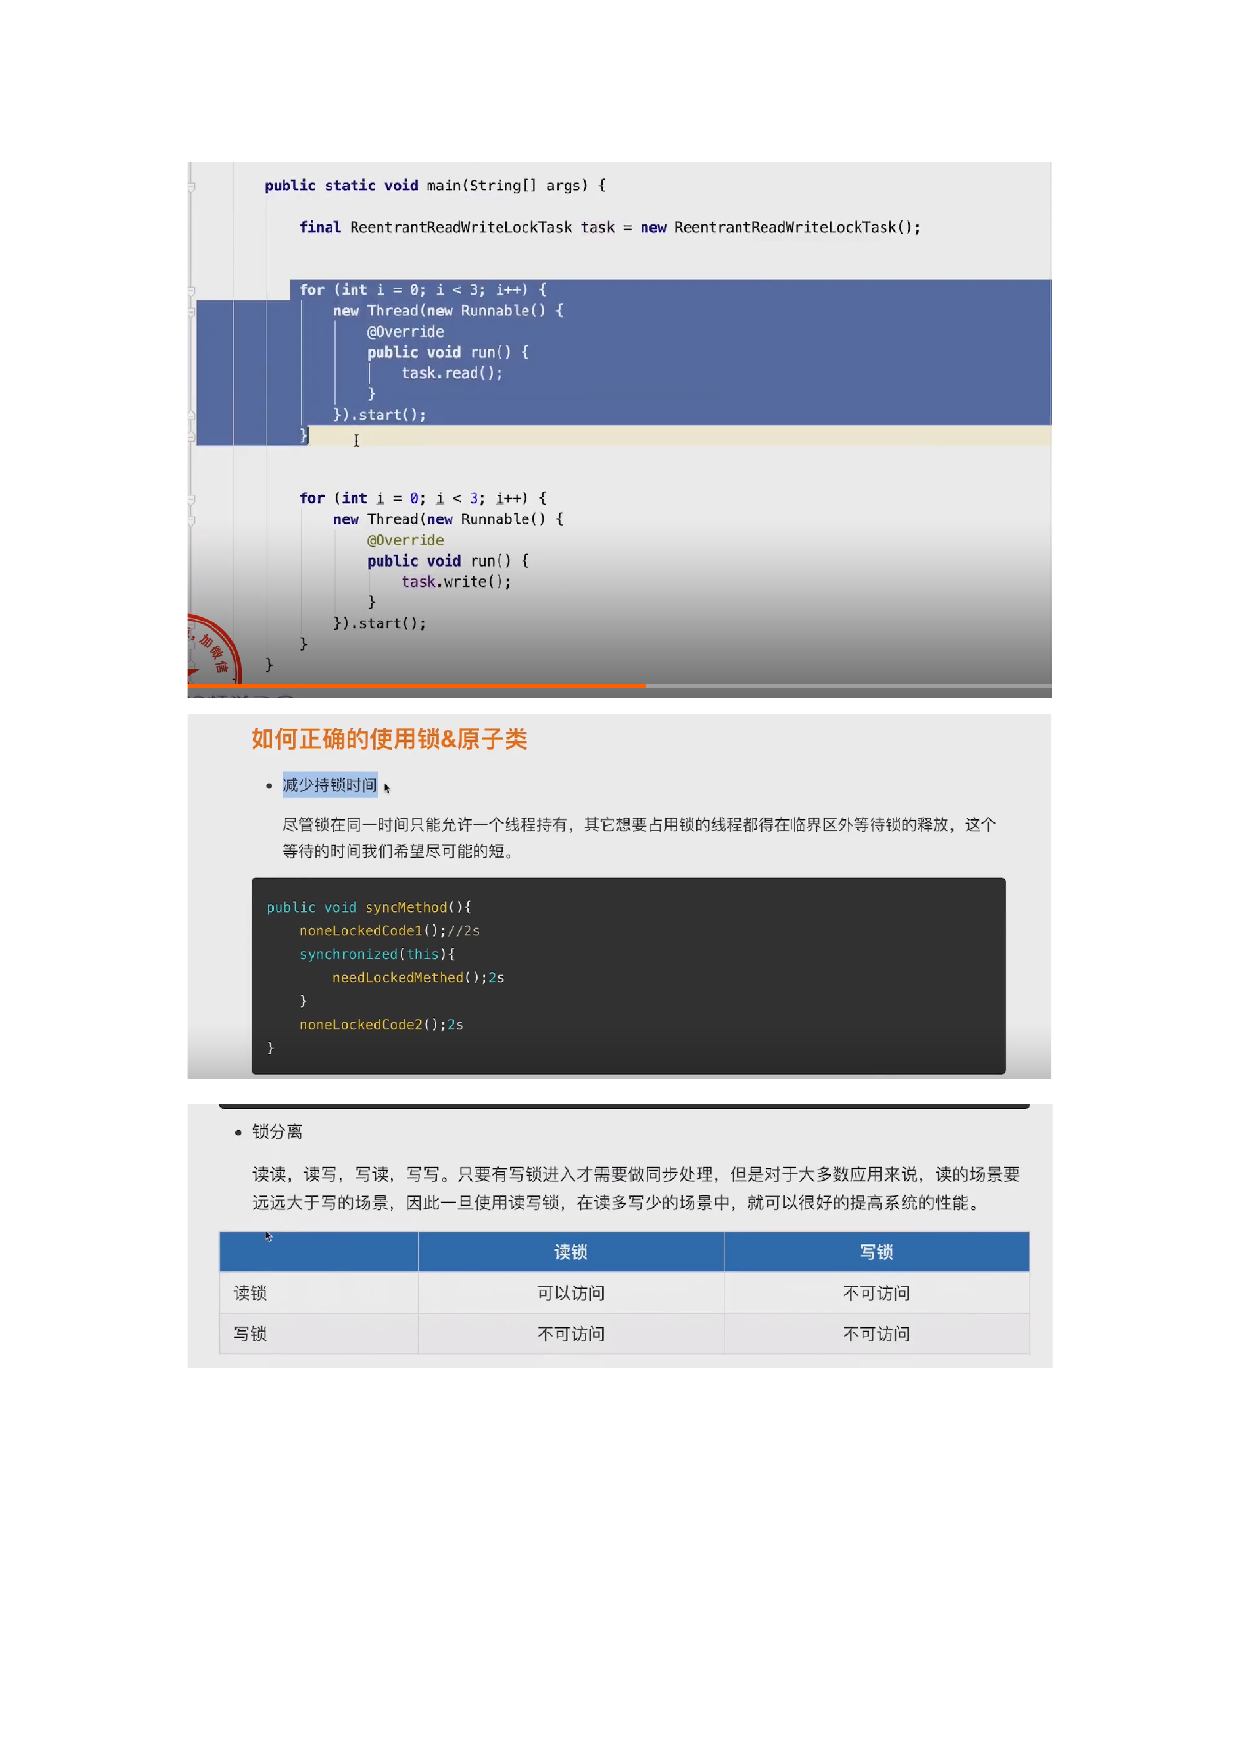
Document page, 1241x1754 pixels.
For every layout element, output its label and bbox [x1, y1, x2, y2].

picture [187, 714, 1052, 1079]
picture [187, 162, 1052, 698]
picture [187, 1104, 1053, 1368]
